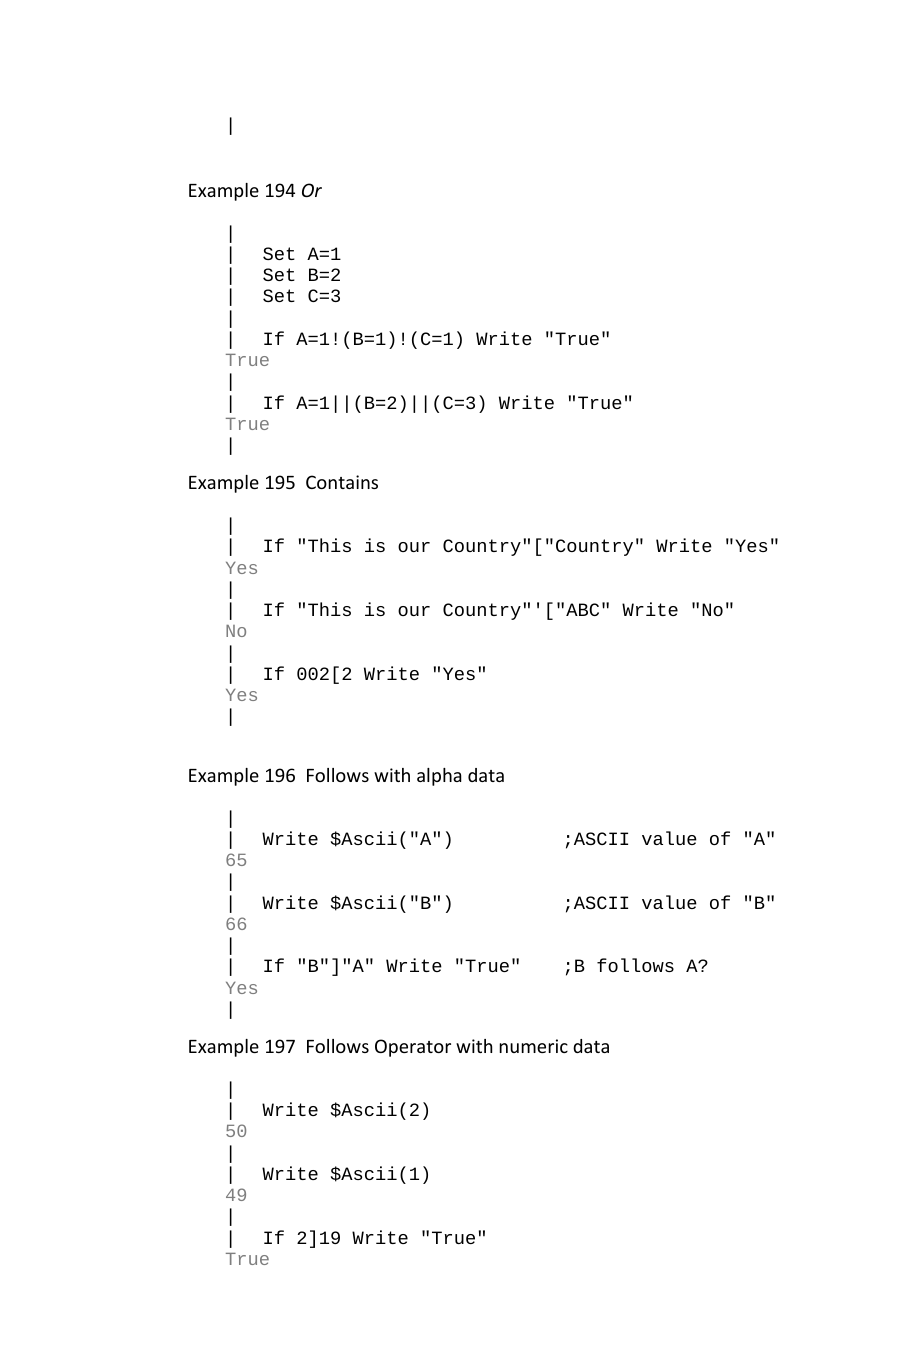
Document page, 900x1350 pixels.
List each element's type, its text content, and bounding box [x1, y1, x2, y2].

text | If 2]19 Write "True" [225, 1228, 825, 1250]
text True [225, 351, 825, 372]
text | [225, 580, 825, 601]
text | [225, 116, 825, 137]
text | [225, 308, 825, 330]
text | If A=1||(B=2)||(C=3) Write "True" [225, 393, 825, 415]
text | Write $Ascii("B") ;ASCII value of "B" [225, 893, 825, 915]
text | [225, 707, 825, 728]
text Yes [225, 978, 825, 1000]
text | Write $Ascii("A") ;ASCII value of "A" [225, 830, 825, 851]
text 65 [225, 851, 825, 872]
text 49 [225, 1186, 825, 1207]
text | [225, 1080, 825, 1101]
text | [225, 1143, 825, 1165]
text | [225, 436, 825, 457]
text | Set C=3 [225, 287, 825, 308]
text | [225, 516, 825, 537]
text | [225, 808, 825, 830]
text True [225, 1250, 825, 1271]
text | If A=1!(B=1)!(C=1) Write "True" [225, 330, 825, 351]
text | If "This is our Country"["Country" Write "Yes" [225, 537, 825, 558]
text | If 002[2 Write "Yes" [225, 665, 825, 686]
text | Set B=2 [225, 266, 825, 287]
text No [225, 622, 825, 643]
text Yes [225, 686, 825, 707]
text 66 [225, 915, 825, 936]
text | [225, 936, 825, 957]
text | If "This is our Country"'["ABC" Write "No" [225, 601, 825, 622]
text | [225, 872, 825, 893]
text | [225, 223, 825, 245]
text | [225, 1207, 825, 1228]
text | Set A=1 [225, 245, 825, 266]
text | [225, 643, 825, 665]
text Yes [225, 558, 825, 580]
text | [225, 1000, 825, 1021]
text True [225, 415, 825, 436]
text | Write $Ascii(2) [225, 1101, 825, 1122]
text | If "B"]"A" Write "True" ;B follows A? [225, 957, 825, 978]
text 50 [225, 1122, 825, 1143]
text | [225, 372, 825, 393]
text | Write $Ascii(1) [225, 1165, 825, 1186]
